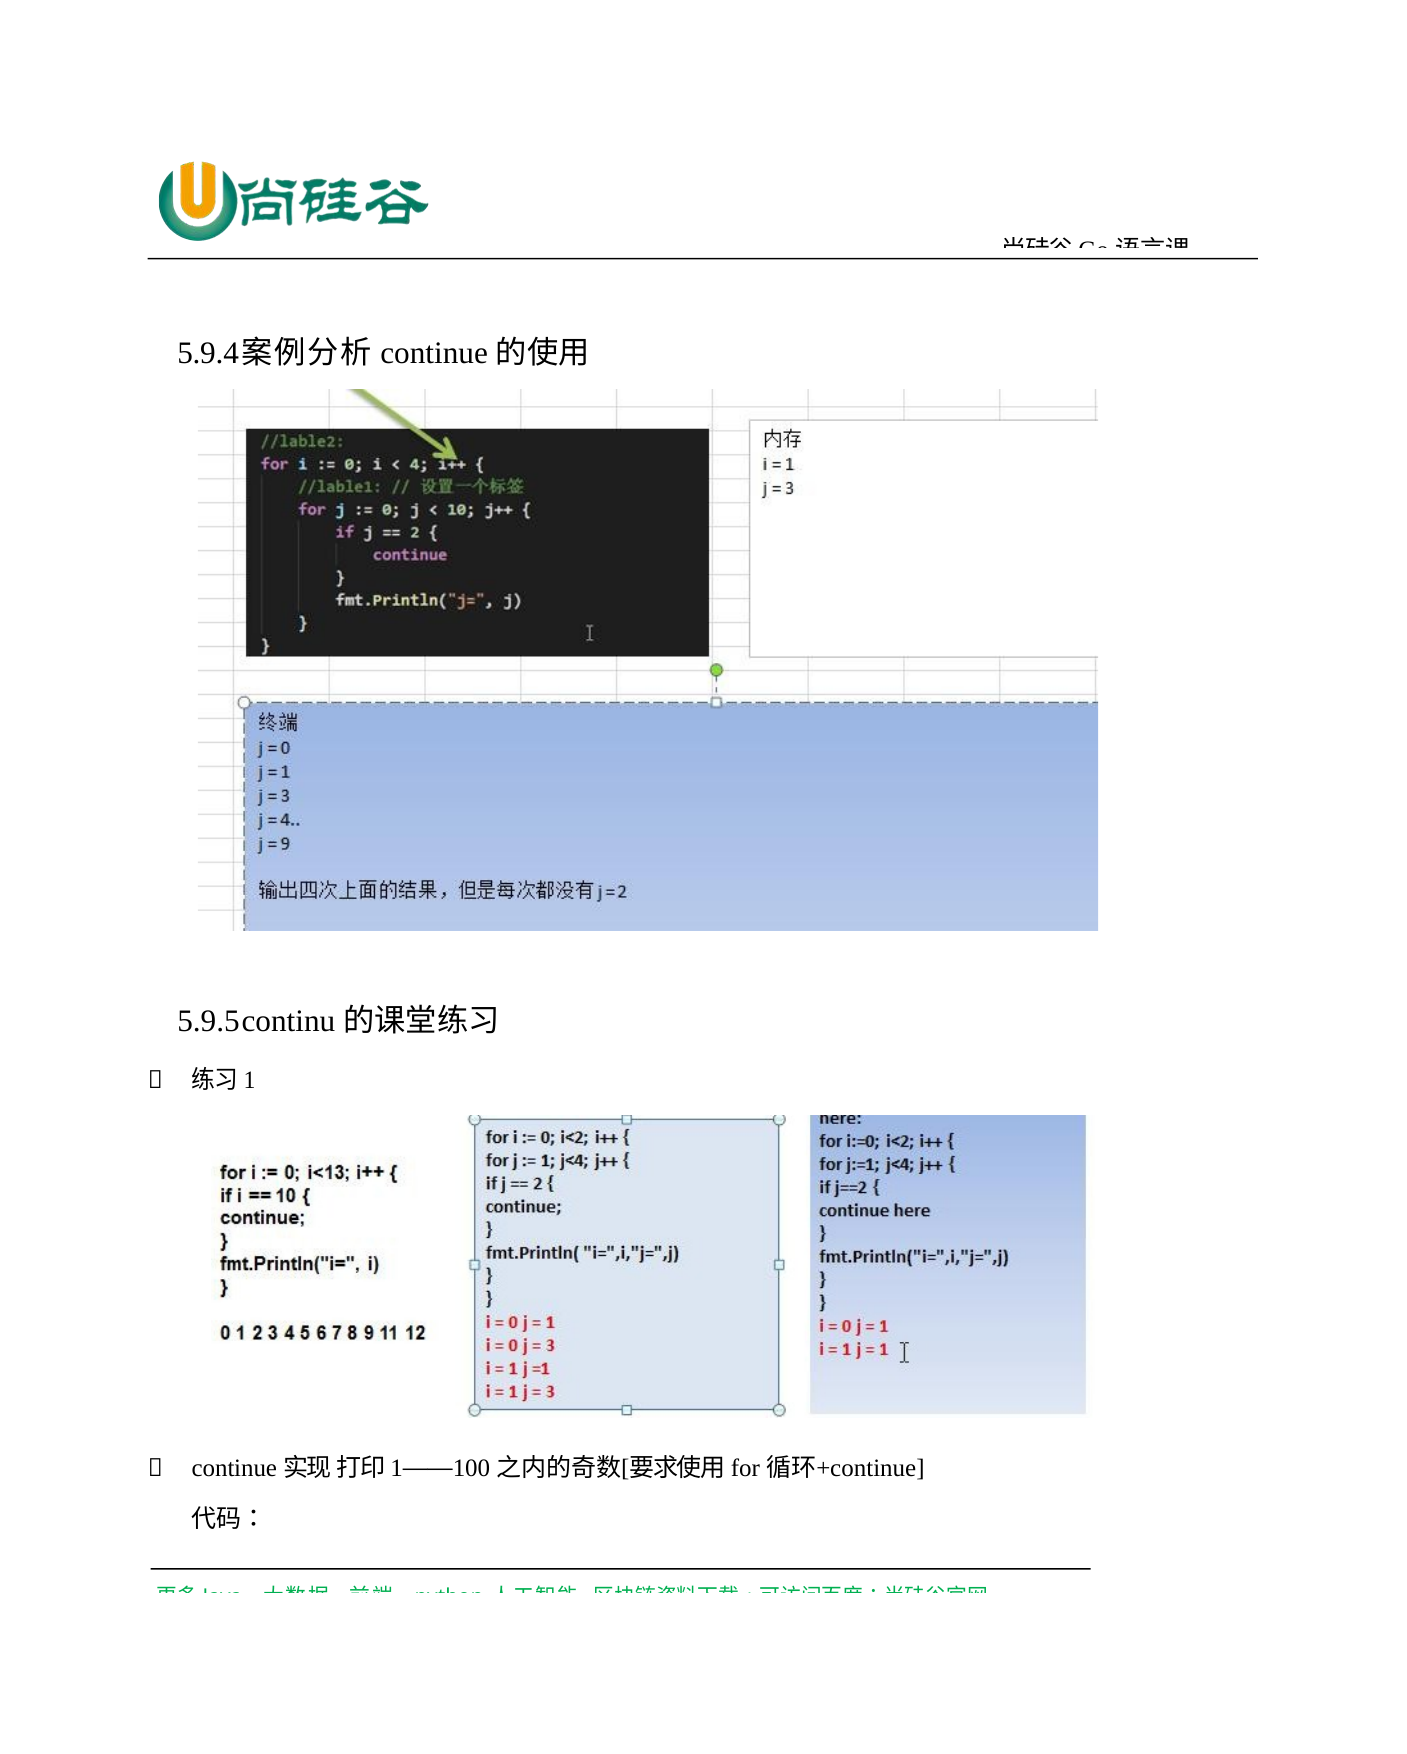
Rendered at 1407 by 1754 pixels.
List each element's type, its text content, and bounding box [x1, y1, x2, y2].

subtitle continu 的课堂练习 [177, 998, 1319, 1041]
picture [210, 1115, 1095, 1418]
picture [158, 161, 429, 241]
list 练习 1 [148, 1062, 1319, 1096]
list continue 实现 打印 1——100 之内的奇数[要求使用 for 循环+continue] 代码： [148, 1128, 943, 1534]
list 案例分析continue 的使用 [177, 330, 1319, 372]
picture [197, 389, 1099, 931]
